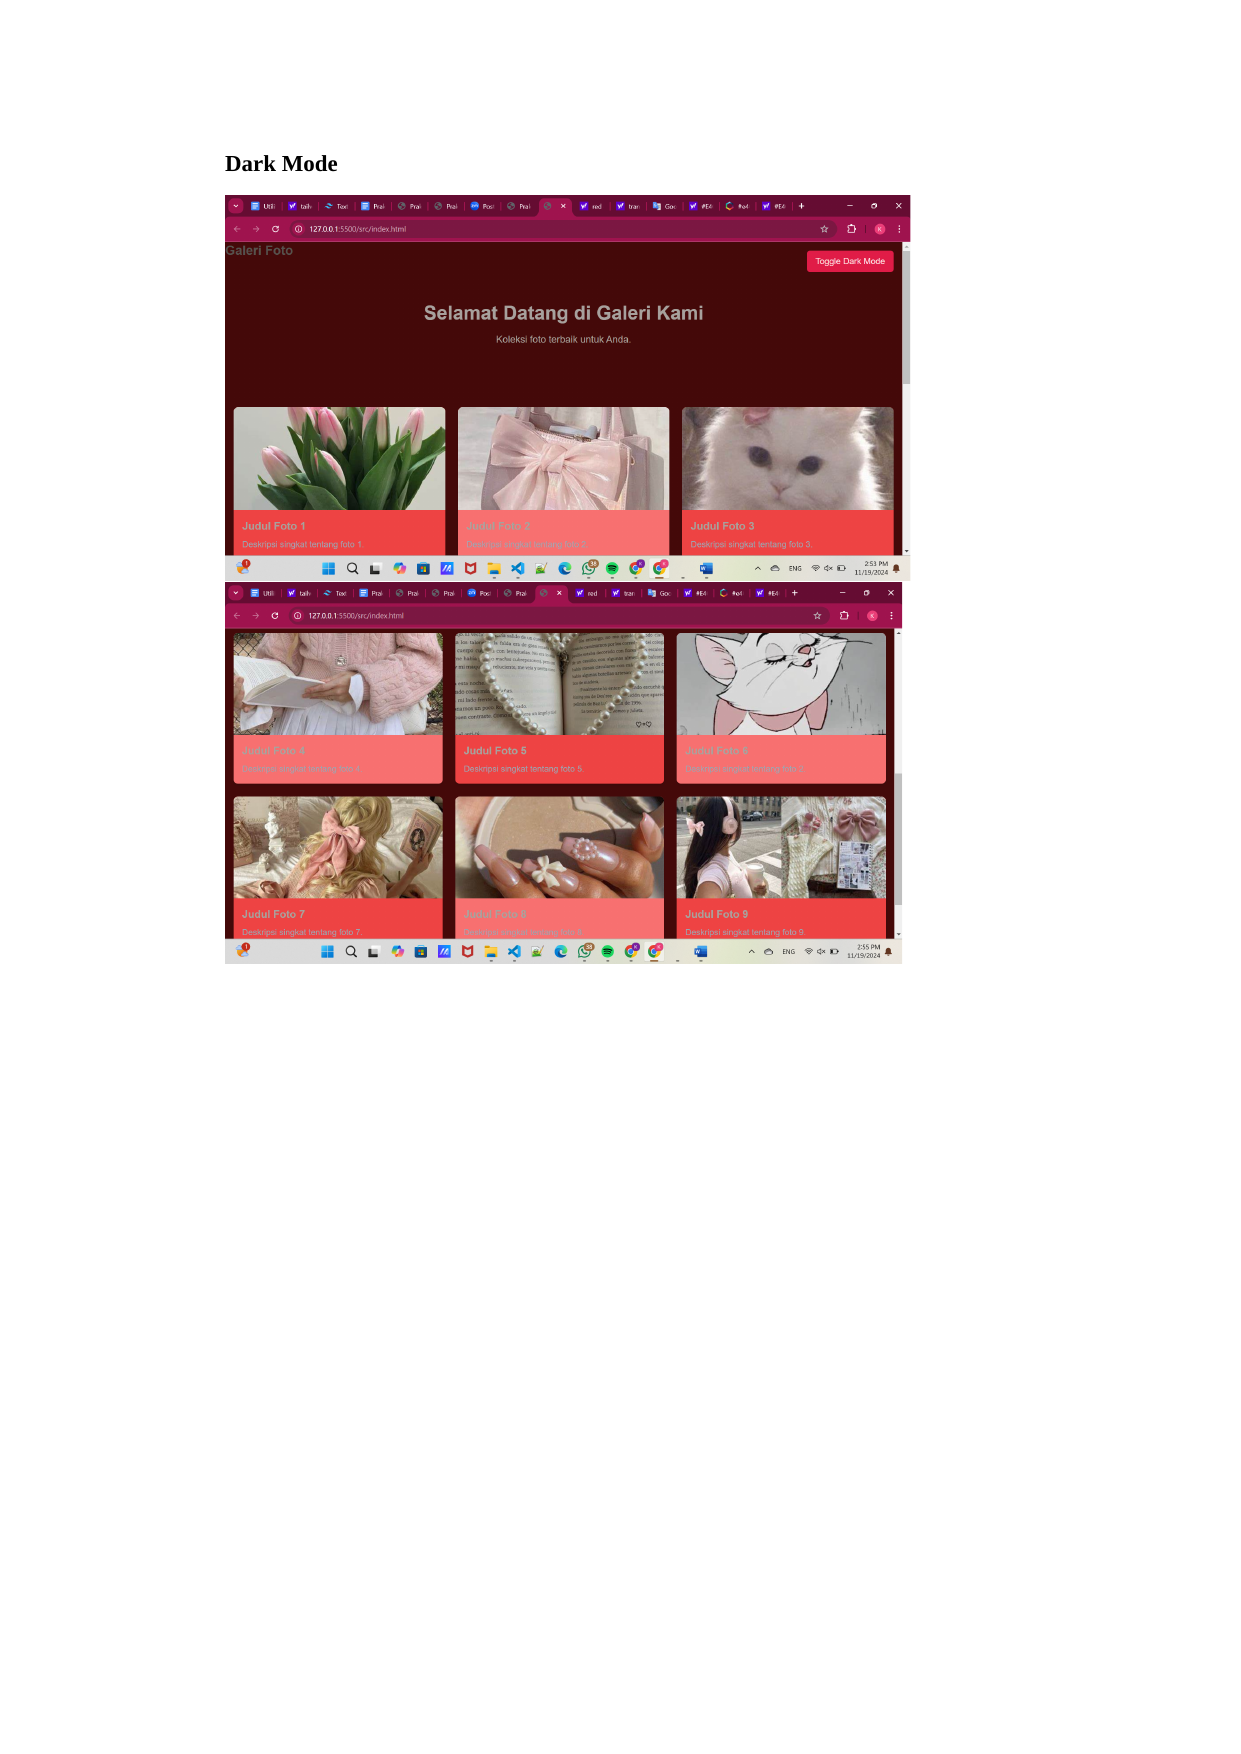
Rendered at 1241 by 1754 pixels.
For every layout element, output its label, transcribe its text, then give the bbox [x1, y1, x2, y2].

text Dark Mode [225, 150, 1090, 176]
picture [225, 195, 911, 581]
picture [225, 582, 903, 964]
